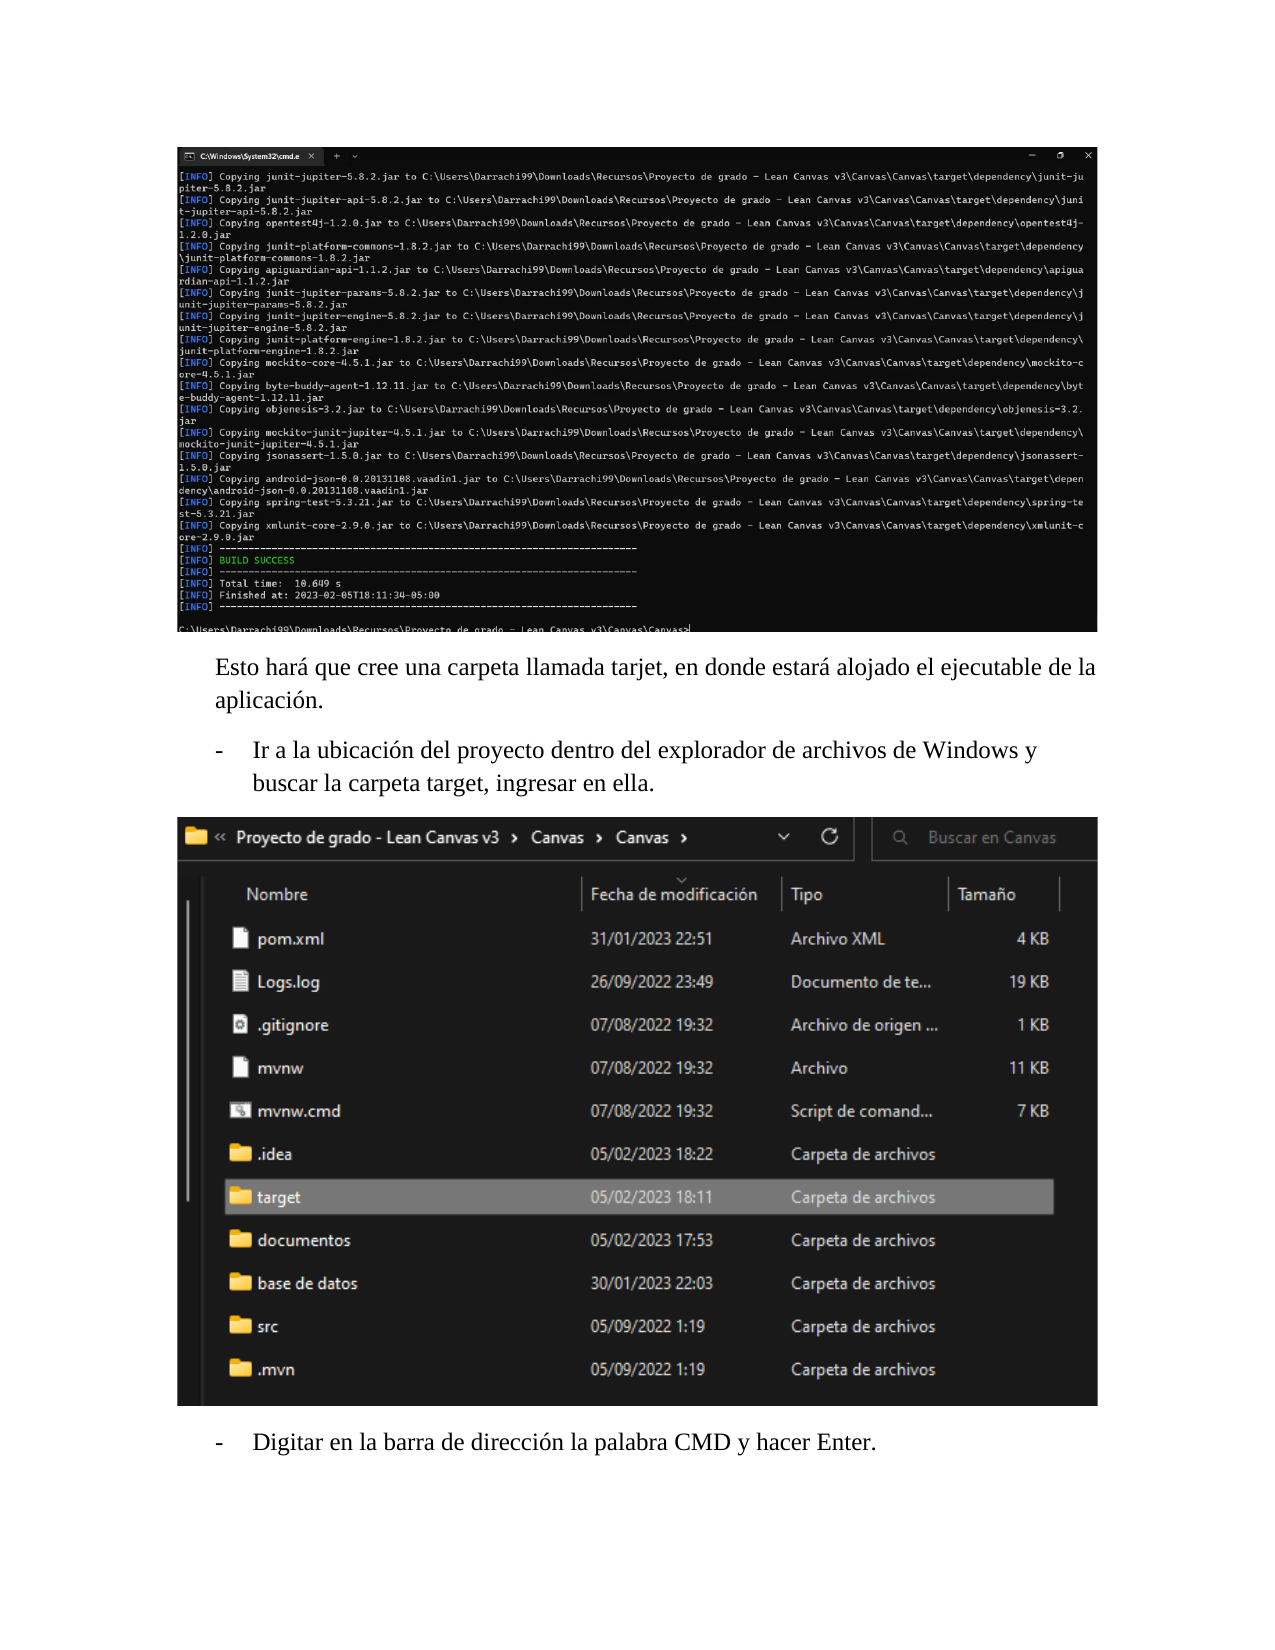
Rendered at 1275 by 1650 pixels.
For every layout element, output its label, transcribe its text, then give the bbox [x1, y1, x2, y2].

picture [177, 147, 1098, 632]
list Digitar en la barra de dirección la palabra CMD y hacer Enter. [215, 1427, 1098, 1456]
text Esto hará que cree una carpeta llamada tarjet, en donde estará alojado el ejecutable de la aplicación. [215, 652, 1098, 714]
list Ir a la ubicación del proyecto dentro del explorador de archivos de Windows y buscar la carpeta target, ingresar en ella. [215, 735, 1098, 796]
picture [177, 817, 1098, 1406]
